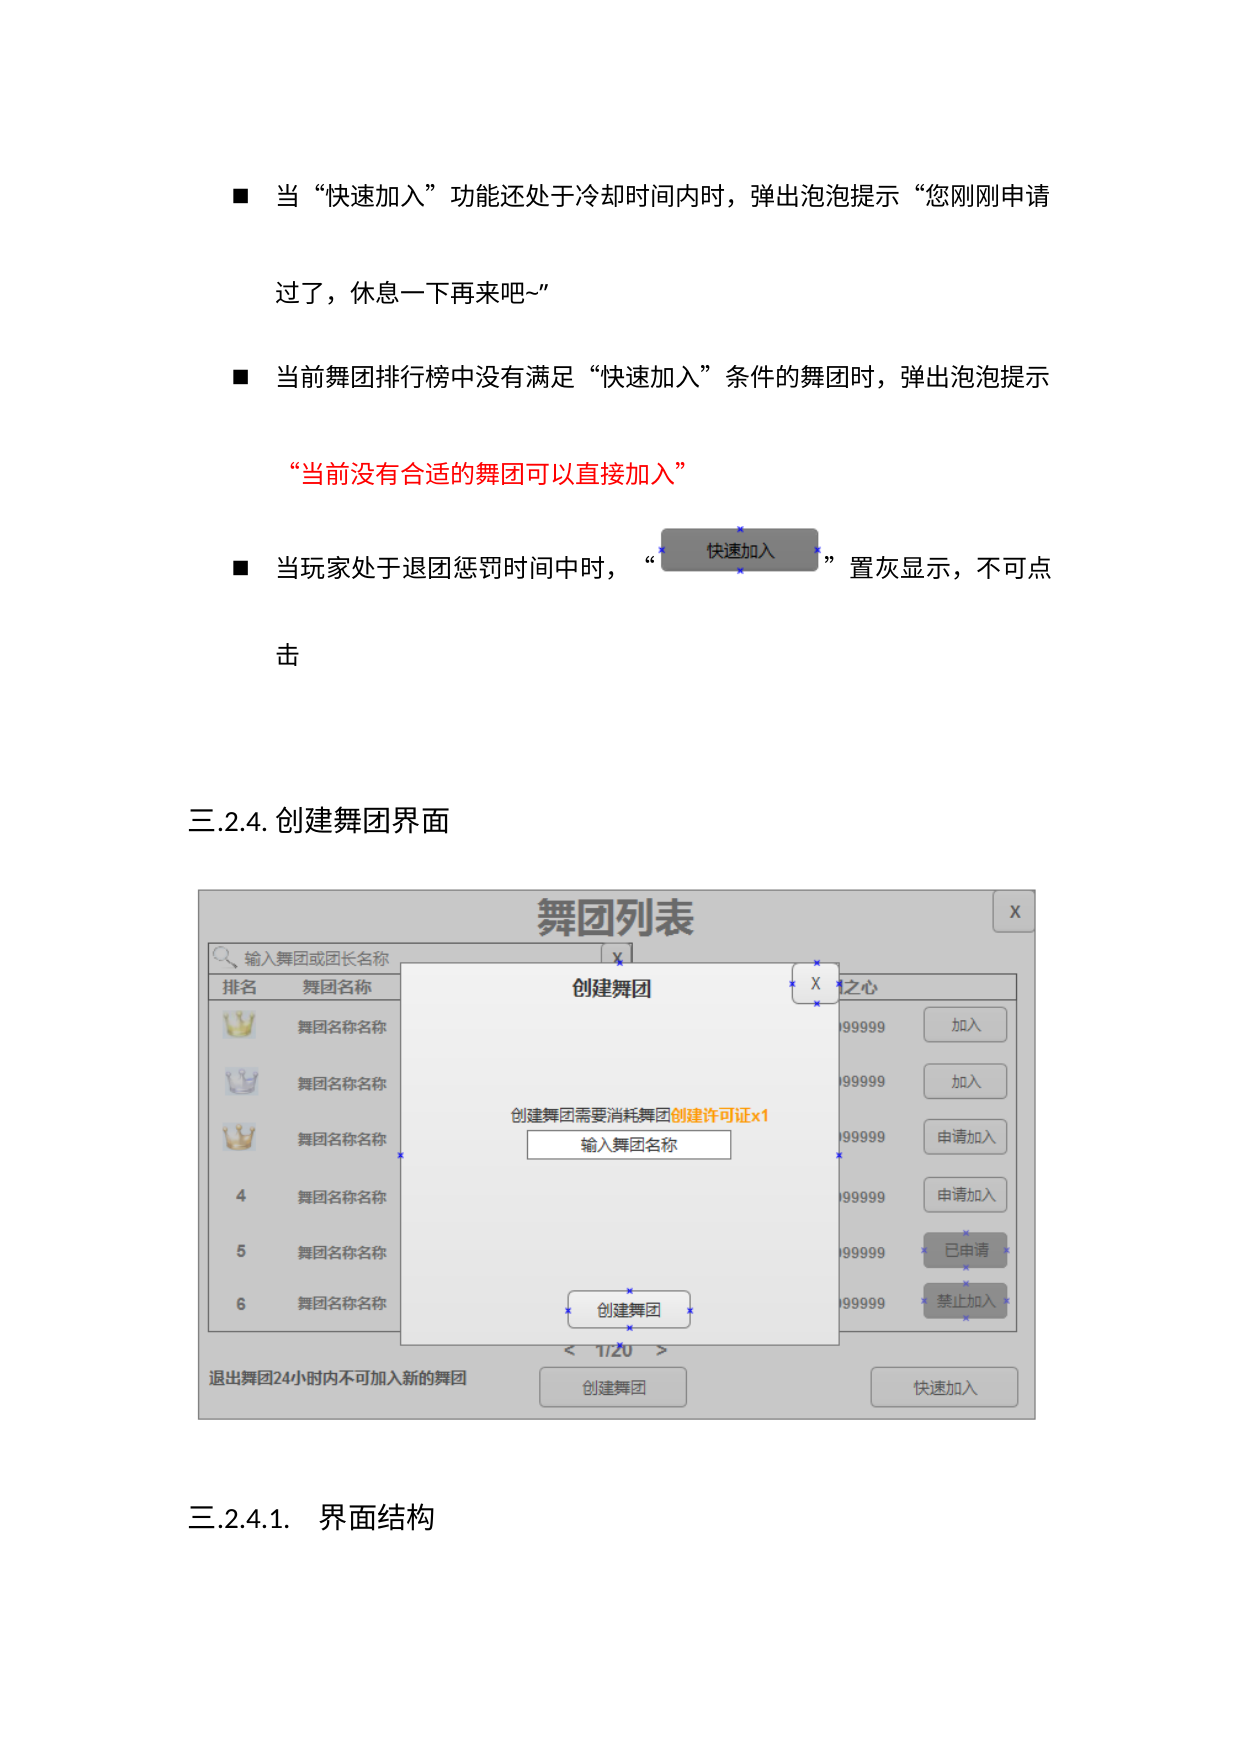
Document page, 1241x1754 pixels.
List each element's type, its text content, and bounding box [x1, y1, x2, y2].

list 当玩家处于退团惩罚时间中时，“”置灰显示，不可点击 [231, 523, 1053, 686]
picture [656, 526, 824, 578]
text 创建舞团界面 [187, 786, 1053, 851]
list 当前舞团排行榜中没有满足“快速加入”条件的舞团时，弹出泡泡提示“当前没有合适的舞团可以直接加入” [231, 343, 1053, 505]
picture [187, 881, 1053, 1447]
list 当“快速加入”功能还处于冷却时间内时，弹出泡泡提示“您刚刚申请过了，休息一下再来吧~” [231, 162, 1053, 324]
text 界面结构 [187, 1483, 1053, 1548]
